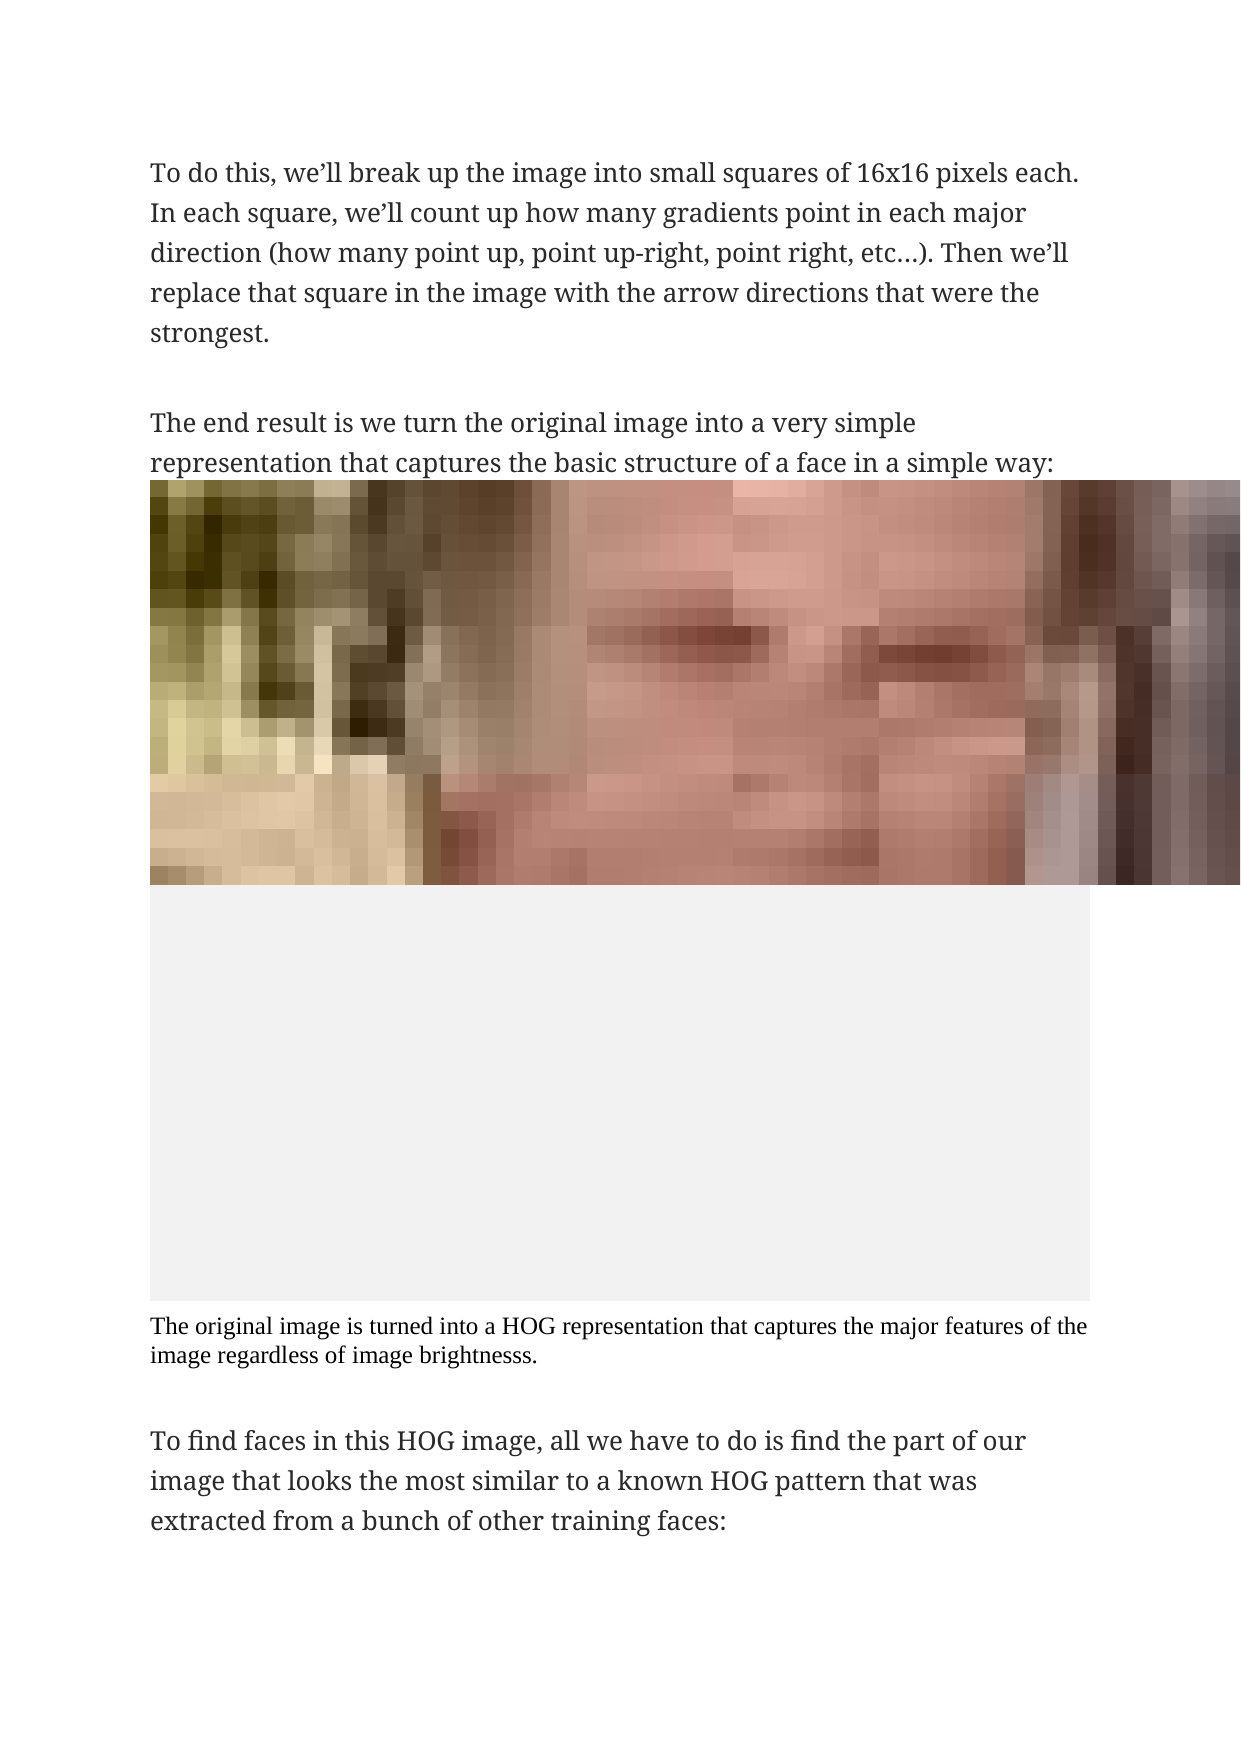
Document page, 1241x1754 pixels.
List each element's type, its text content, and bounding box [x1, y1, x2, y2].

text The original image is turned into a HOG representation that captures the major features of the image regardless of image brightnesss. [150, 1311, 1090, 1368]
picture [150, 480, 1241, 885]
text The end result is we turn the original image into a very simple representation that captures the basic structure of a face in a simple way: [150, 400, 1090, 480]
text To find faces in this HOG image, all we have to do is find the part of our image that looks the most similar to a known HOG pattern that was extracted from a bunch of other training faces: [150, 1418, 1090, 1538]
text To do this, we’ll break up the image into small squares of 16x16 pixels each. In each square, we’ll count up how many gradients point in each major direction (how many point up, point up-right, point right, etc…). Then we’ll replace that square in the image with the arrow directions that were the strongest. [150, 150, 1090, 350]
